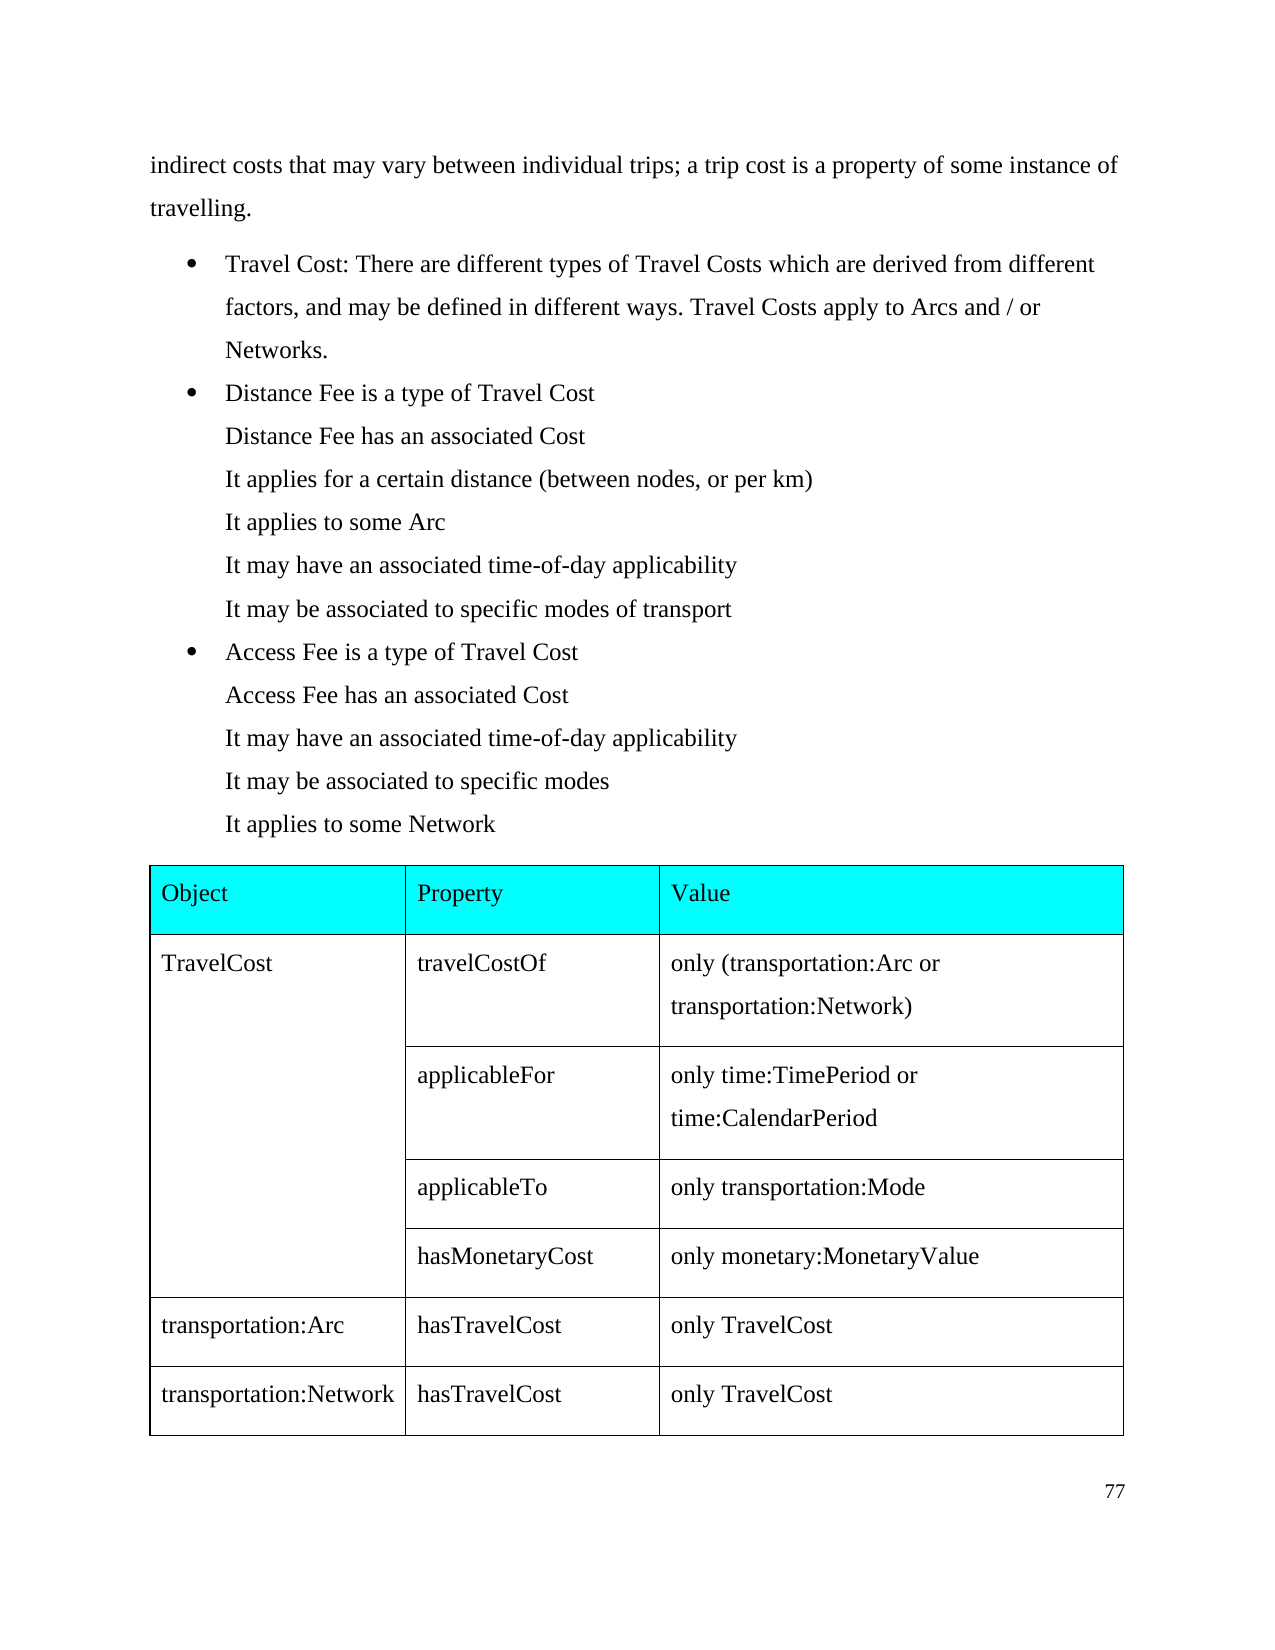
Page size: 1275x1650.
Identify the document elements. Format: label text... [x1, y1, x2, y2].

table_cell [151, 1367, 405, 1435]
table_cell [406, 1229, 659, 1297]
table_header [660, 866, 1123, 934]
list Travel Cost: There are different types of Travel Costs which are derived from different factors, and may be defined in different ways. Travel Costs apply to Arcs and / or Networks. [187, 249, 1125, 364]
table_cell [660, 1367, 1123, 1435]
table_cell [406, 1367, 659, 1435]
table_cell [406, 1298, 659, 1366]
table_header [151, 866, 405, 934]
list Distance Fee is a type of Travel Cost Distance Fee has an associated Cost It applies for a certain distance (between nodes, or per km) It applies to some Arc It may have an associated time-of-day applicability It may be associated to specific modes of transport [187, 378, 1125, 622]
list Access Fee is a type of Travel Cost Access Fee has an associated Cost It may have an associated time-of-day applicability It may be associated to specific modes It applies to some Network [187, 637, 1125, 838]
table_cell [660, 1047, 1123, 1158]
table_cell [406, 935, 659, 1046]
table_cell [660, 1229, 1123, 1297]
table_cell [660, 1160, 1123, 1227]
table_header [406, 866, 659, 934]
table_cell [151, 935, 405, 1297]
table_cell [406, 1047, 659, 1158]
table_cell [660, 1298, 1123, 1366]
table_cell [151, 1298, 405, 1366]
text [150, 150, 1125, 222]
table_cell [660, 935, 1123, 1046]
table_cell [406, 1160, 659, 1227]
